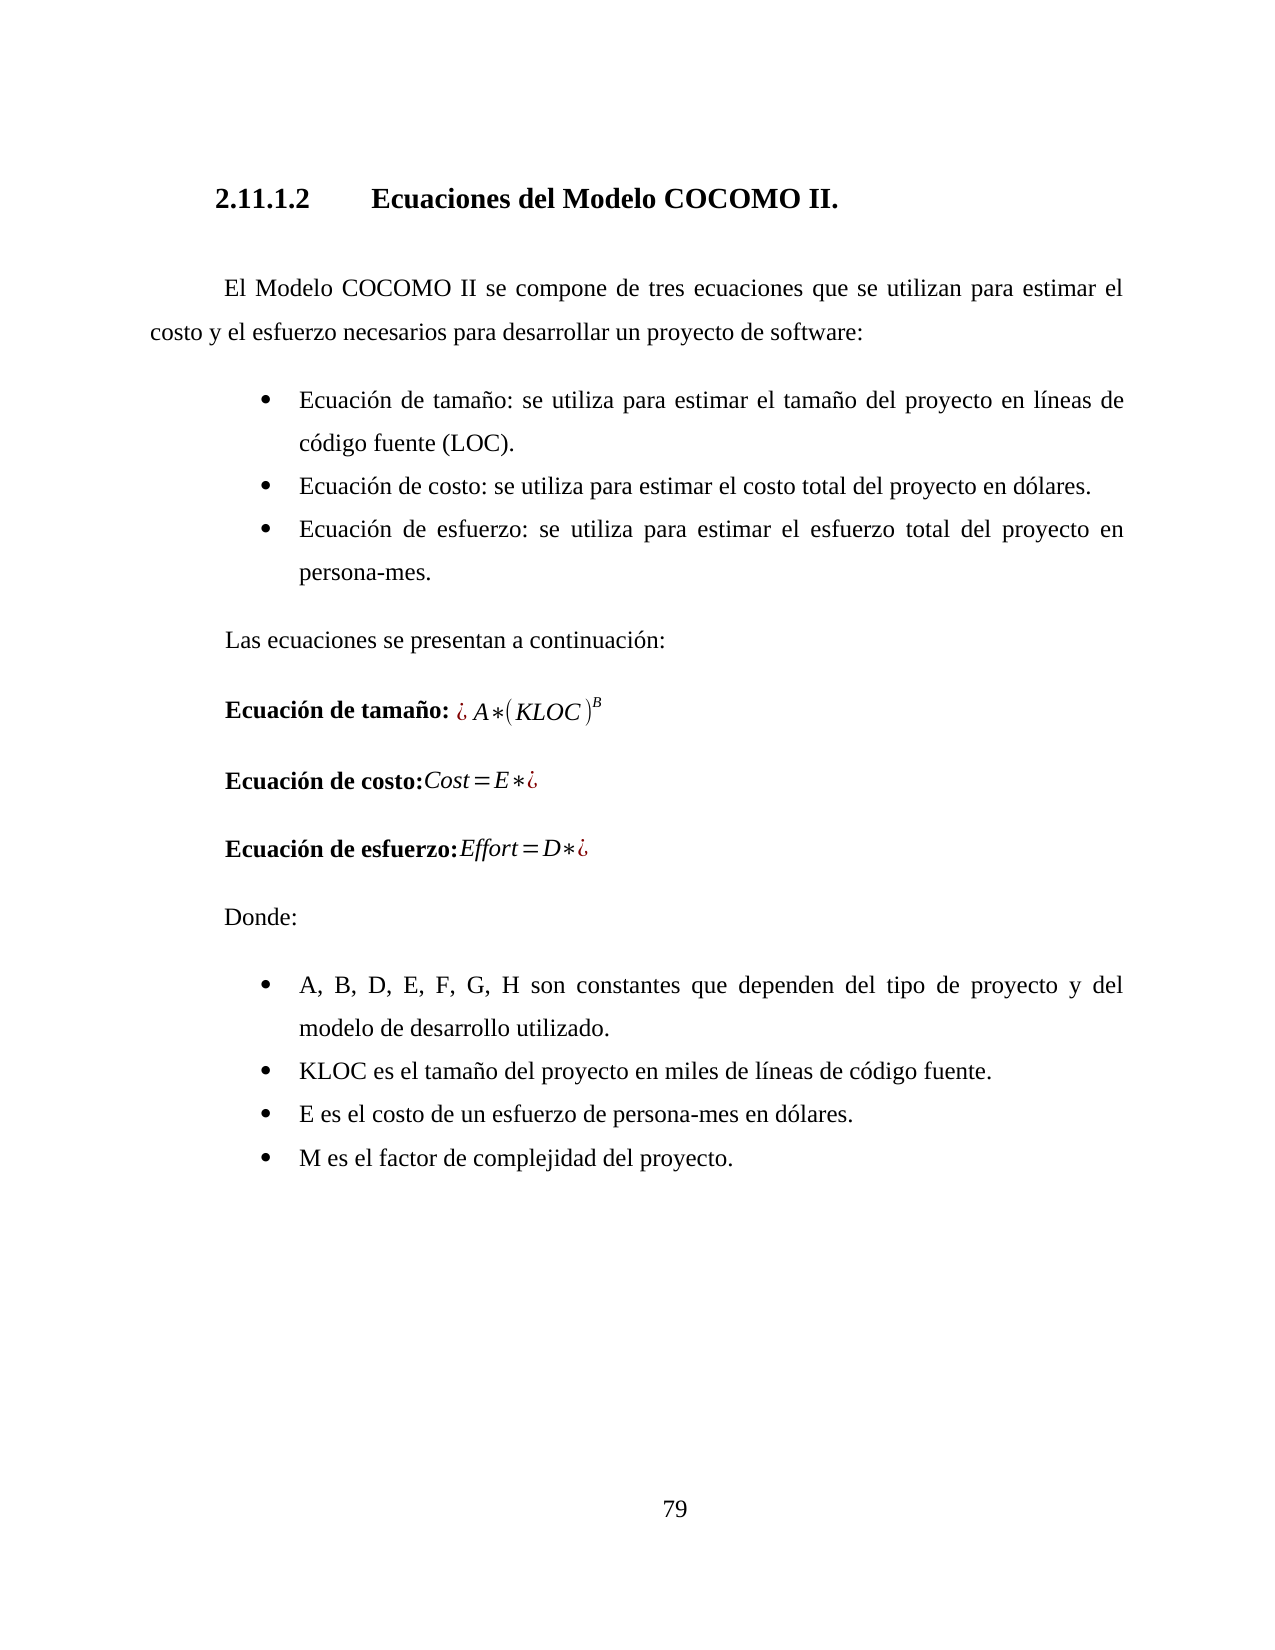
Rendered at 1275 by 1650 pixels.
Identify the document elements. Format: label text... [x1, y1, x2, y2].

list E es el costo de un esfuerzo de persona-mes en dólares. [261, 1099, 1125, 1128]
text Ecuación de costo: [150, 766, 1125, 794]
subtitle Ecuaciones del Modelo COCOMO II. [150, 181, 1125, 215]
text Ecuación de tamaño: [150, 693, 1125, 726]
text El Modelo COCOMO II se compone de tres ecuaciones que se utilizan para estimar el costo y el esfuerzo necesarios para desarrollar un proyecto de software: [150, 273, 1125, 345]
list Ecuación de esfuerzo: se utiliza para estimar el esfuerzo total del proyecto en persona-mes. [261, 514, 1125, 586]
list KLOC es el tamaño del proyecto en miles de líneas de código fuente. [261, 1056, 1125, 1085]
list M es el factor de complejidad del proyecto. [261, 1143, 1125, 1171]
list Ecuación de costo: se utiliza para estimar el costo total del proyecto en dólares. [261, 471, 1125, 500]
text Las ecuaciones se presentan a continuación: [150, 625, 1125, 654]
text Ecuación de esfuerzo: [150, 834, 1125, 863]
list A, B, D, E, F, G, H son constantes que dependen del tipo de proyecto y del modelo de desarrollo utilizado. [261, 970, 1125, 1042]
text Donde: [150, 902, 1125, 931]
list Ecuación de tamaño: se utiliza para estimar el tamaño del proyecto en líneas de código fuente (LOC). [261, 385, 1125, 457]
